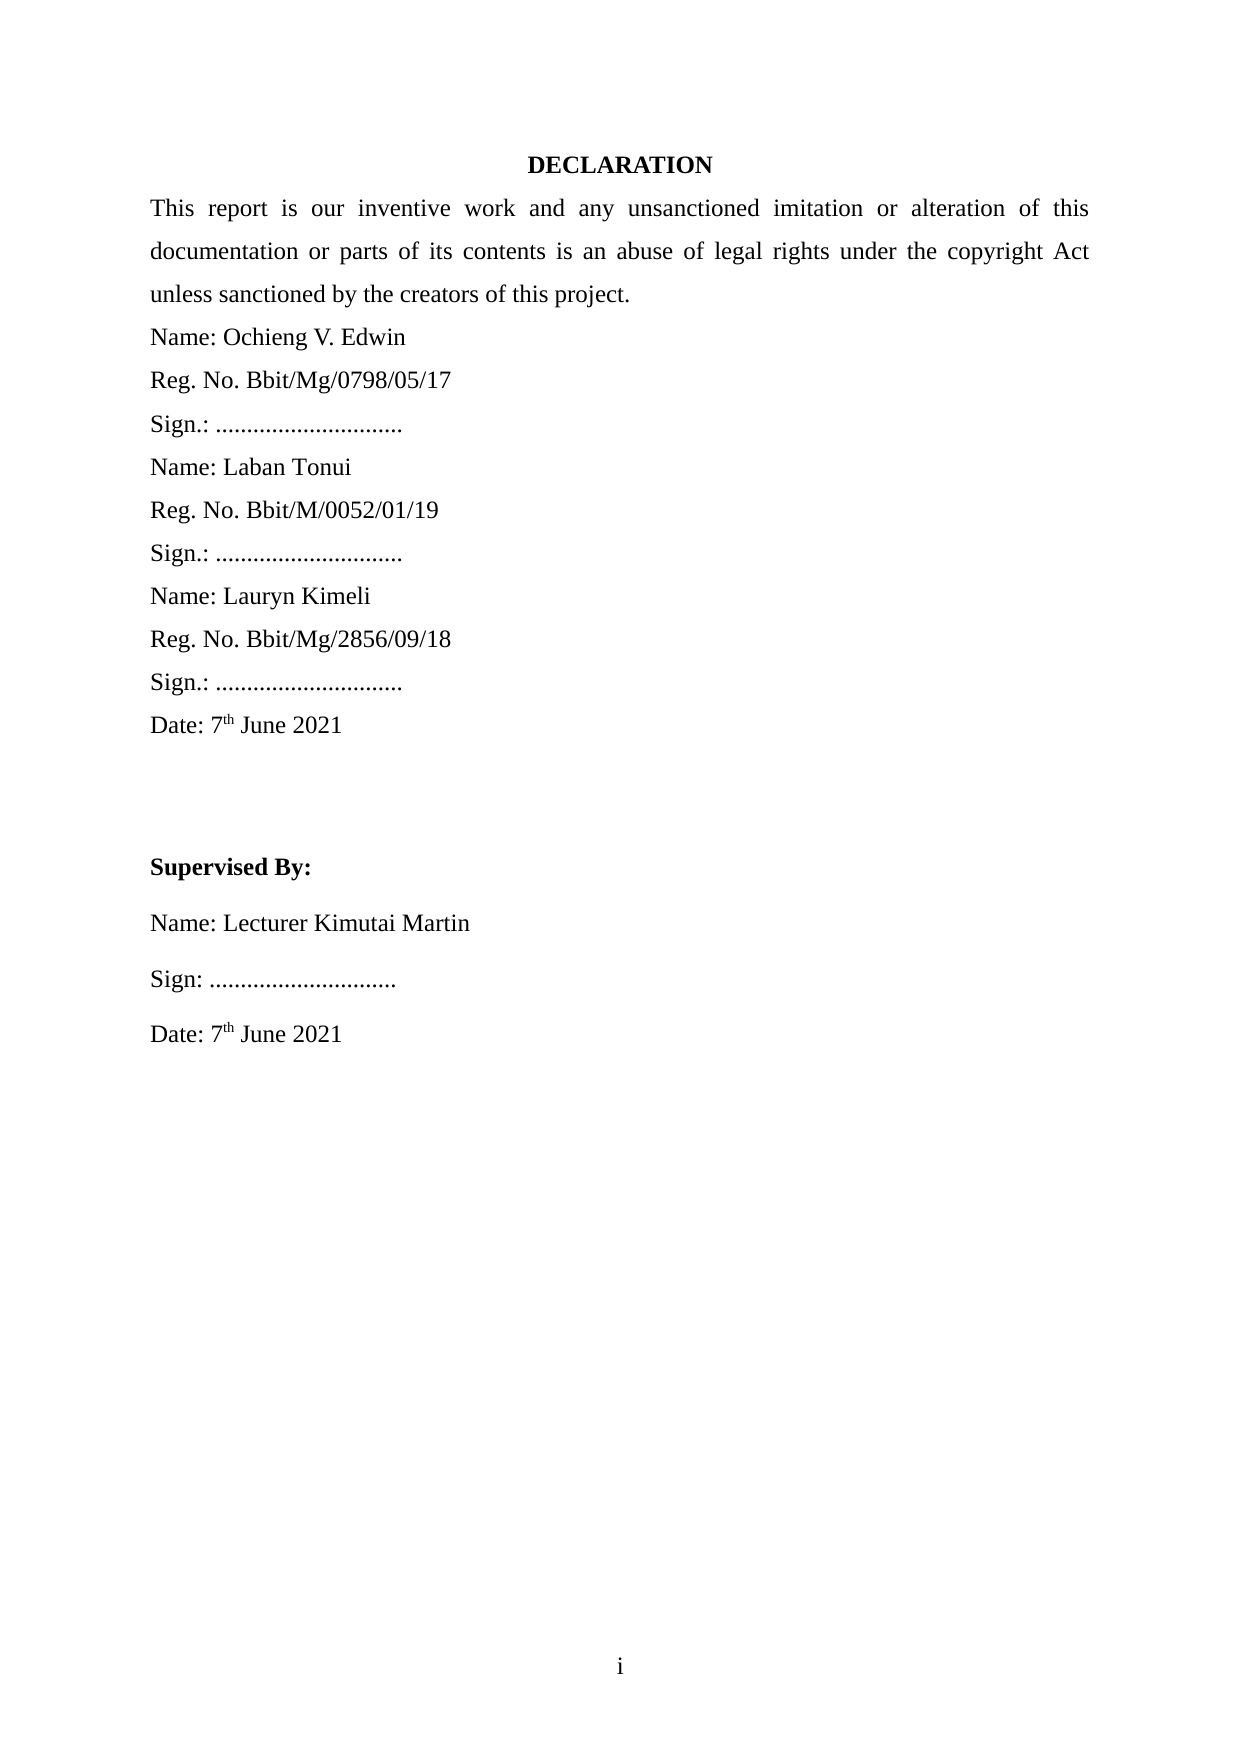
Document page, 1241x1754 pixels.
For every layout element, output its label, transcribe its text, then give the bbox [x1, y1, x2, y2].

text Supervised By: [150, 852, 1090, 881]
text Name: Ochieng V. Edwin [150, 322, 1090, 351]
subtitle DECLARATION [150, 150, 1090, 179]
text Name: Lecturer Kimutai Martin [150, 908, 1090, 937]
text This report is our inventive work and any unsanctioned imitation or alteration of this documentation or parts of its contents is an abuse of legal rights under the copyright Act unless sanctioned by the creators of this project. [150, 193, 1090, 308]
text Date: 7th June 2021 [150, 711, 1090, 739]
text Name: Laban Tonui [150, 452, 1090, 481]
text Sign.: .............................. [150, 409, 1090, 437]
text Reg. No. Bbit/M/0052/01/19 [150, 495, 1090, 524]
text Reg. No. Bbit/Mg/0798/05/17 [150, 366, 1090, 394]
text Reg. No. Bbit/Mg/2856/09/18 [150, 624, 1090, 653]
text Sign.: .............................. [150, 538, 1090, 567]
text Date: 7th June 2021 [150, 1019, 1090, 1048]
text Sign.: .............................. [150, 667, 1090, 696]
text Sign: .............................. [150, 964, 1090, 992]
text Name: Lauryn Kimeli [150, 581, 1090, 610]
